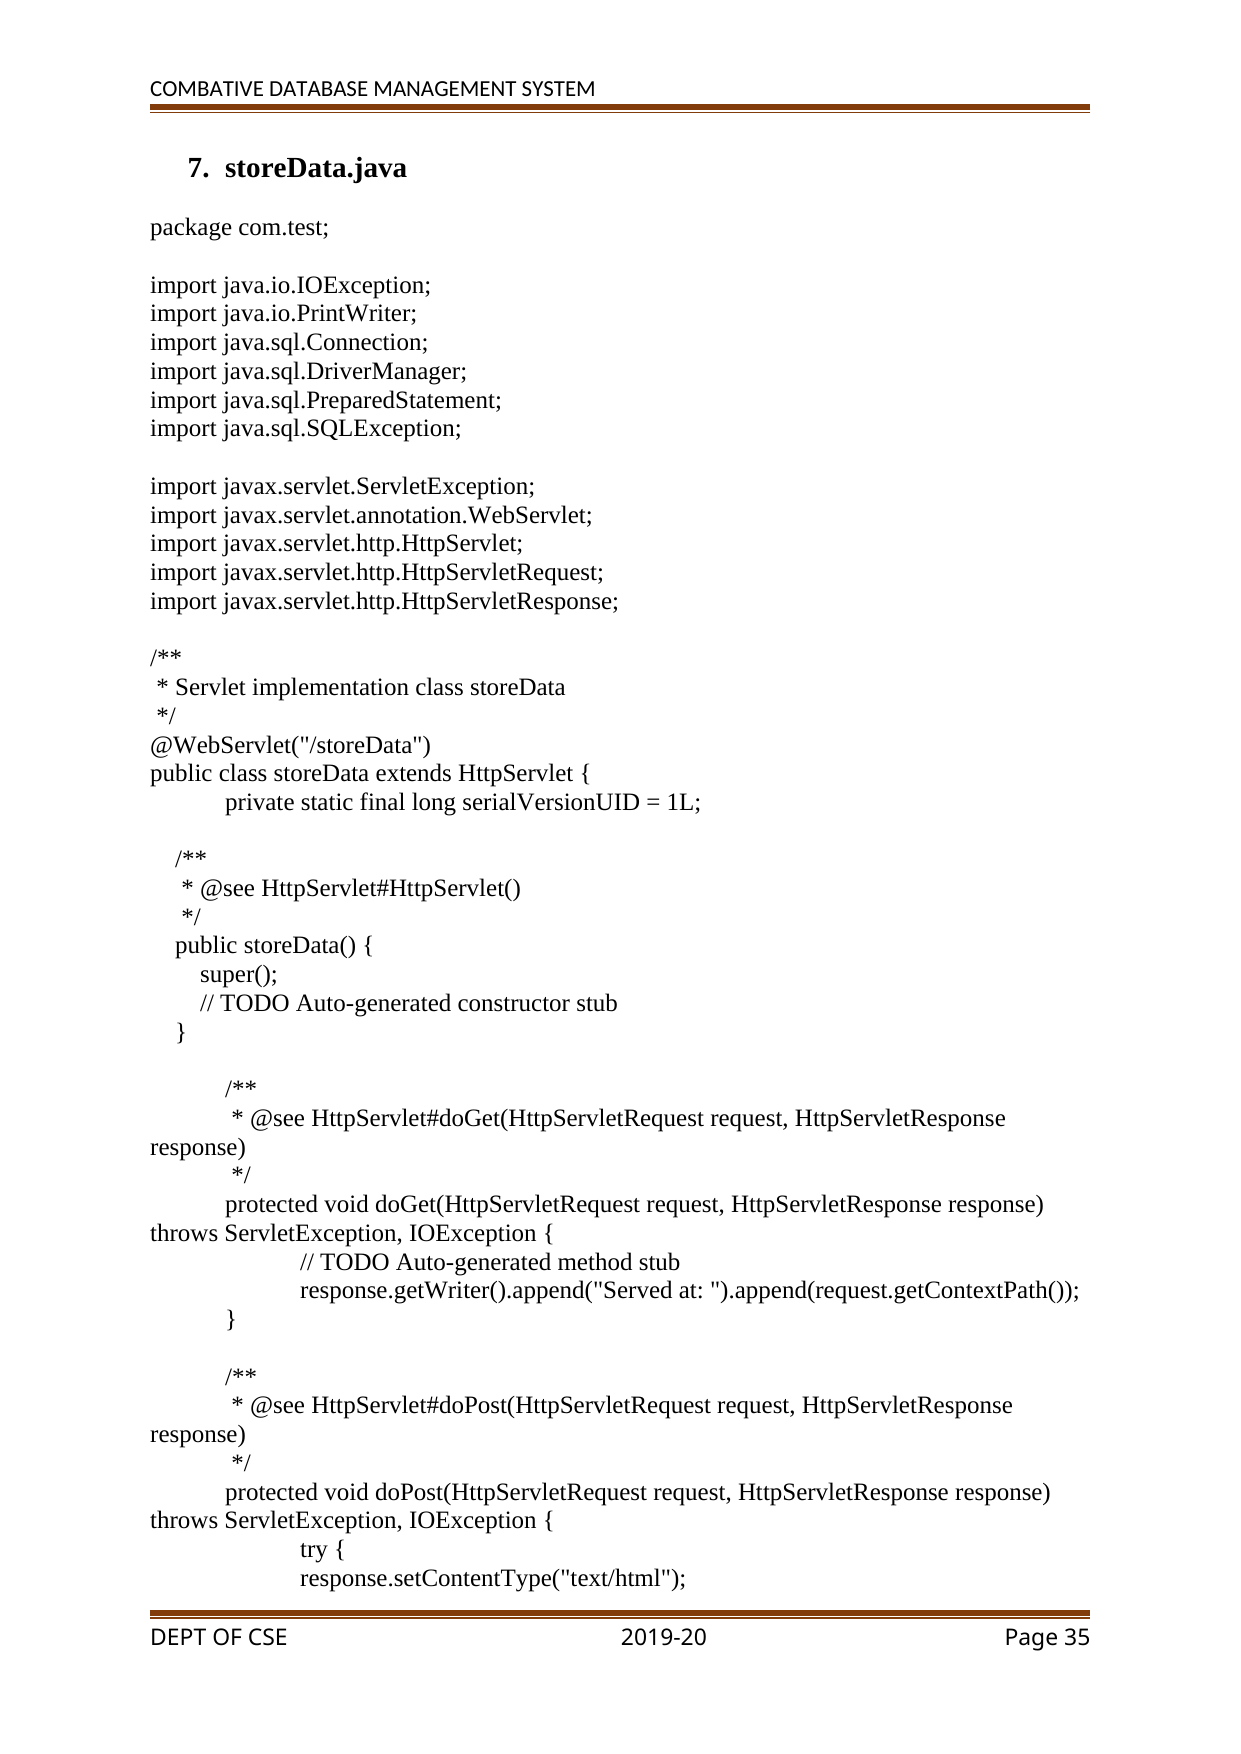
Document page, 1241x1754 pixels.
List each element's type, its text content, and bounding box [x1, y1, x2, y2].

text import java.sql.PreparedStatement; [150, 385, 1090, 413]
text */ [150, 1448, 1090, 1477]
text protected void doPost(HttpServletRequest request, HttpServletResponse response) throws ServletException, IOException { [150, 1477, 1090, 1534]
text /** [150, 643, 1090, 672]
text import java.io.IOException; [150, 270, 1090, 298]
text response.getWriter().append("Served at: ").append(request.getContextPath()); [150, 1275, 1090, 1304]
text * Servlet implementation class storeData [150, 672, 1090, 701]
text * @see HttpServlet#doPost(HttpServletRequest request, HttpServletResponse response) [150, 1390, 1090, 1448]
text */ [150, 701, 1090, 730]
text // TODO Auto-generated constructor stub [150, 988, 1090, 1017]
text import java.io.PrintWriter; [150, 298, 1090, 327]
text private static final long serialVersionUID = 1L; [150, 787, 1090, 816]
text /** [150, 844, 1090, 873]
text import javax.servlet.annotation.WebServlet; [150, 500, 1090, 528]
text * @see HttpServlet#doGet(HttpServletRequest request, HttpServletResponse response) [150, 1103, 1090, 1160]
text } [150, 1304, 1090, 1333]
text import javax.servlet.ServletException; [150, 471, 1090, 500]
text @WebServlet("/storeData") [150, 730, 1090, 758]
text import java.sql.SQLException; [150, 413, 1090, 442]
text // TODO Auto-generated method stub [150, 1247, 1090, 1275]
text */ [150, 1160, 1090, 1189]
text */ [150, 902, 1090, 930]
text response.setContentType("text/html"); [150, 1563, 1090, 1592]
text import java.sql.DriverManager; [150, 356, 1090, 385]
text public storeData() { [150, 930, 1090, 959]
text public class storeData extends HttpServlet { [150, 758, 1090, 787]
text import javax.servlet.http.HttpServletRequest; [150, 557, 1090, 586]
text /** [150, 1074, 1090, 1103]
text package com.test; [150, 212, 1090, 241]
text * @see HttpServlet#HttpServlet() [150, 873, 1090, 902]
text try { [150, 1534, 1090, 1563]
text protected void doGet(HttpServletRequest request, HttpServletResponse response) throws ServletException, IOException { [150, 1189, 1090, 1247]
text /** [150, 1362, 1090, 1390]
text import javax.servlet.http.HttpServletResponse; [150, 586, 1090, 615]
text import javax.servlet.http.HttpServlet; [150, 528, 1090, 557]
text import java.sql.Connection; [150, 327, 1090, 356]
list storeData.java [187, 150, 1090, 183]
text } [150, 1017, 1090, 1045]
text super(); [150, 959, 1090, 988]
